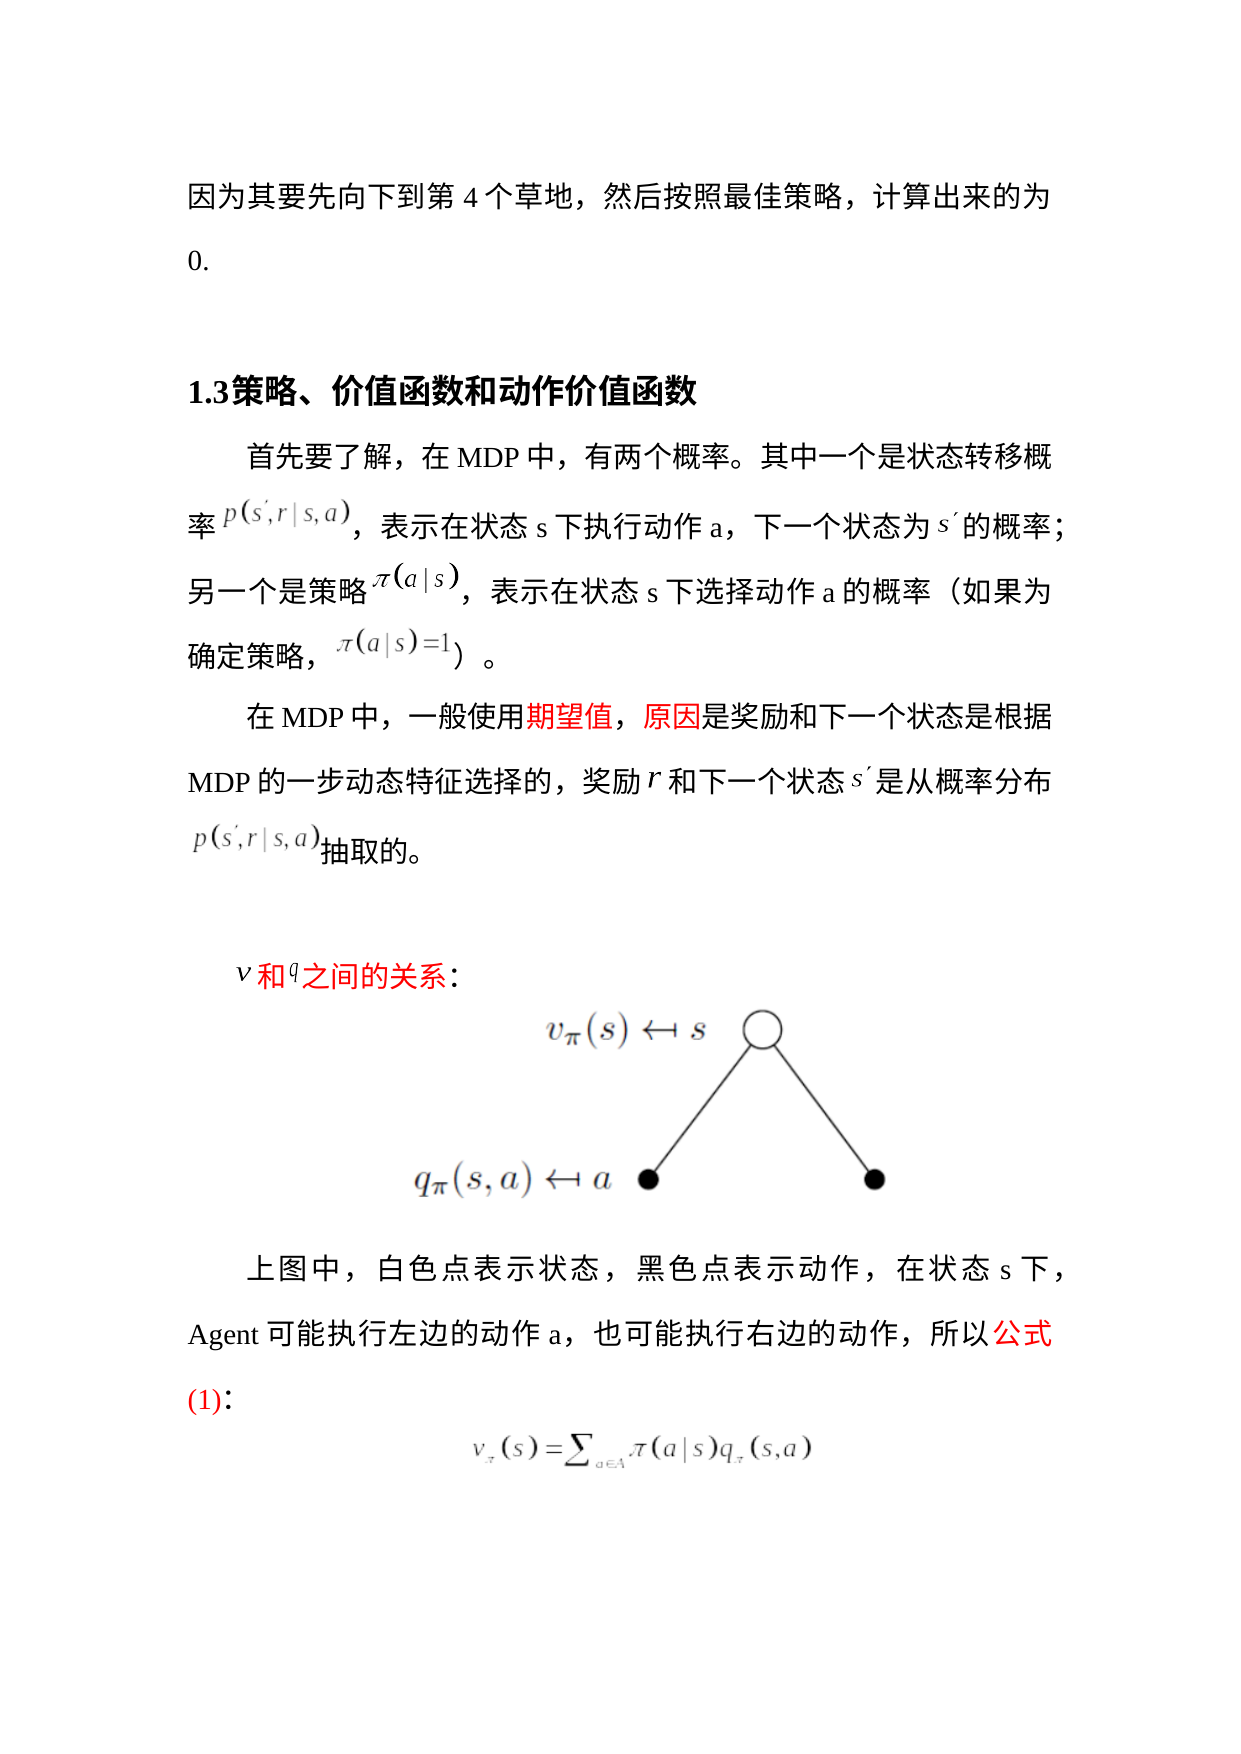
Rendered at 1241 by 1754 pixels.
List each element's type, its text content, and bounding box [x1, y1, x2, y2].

text 和之间的关系： [187, 942, 1053, 1007]
picture [410, 1007, 888, 1208]
text 首先要了解，在MDP中，有两个概率。其中一个是状态转移概率，表示在状态s下执行动作a，下一个状态为的概率；另一个是策略，表示在状态s下选择动作a的概率（如果为确定策略，）。 [187, 422, 1053, 682]
text 在MDP中，一般使用期望值，原因是奖励和下一个状态是根据MDP的一步动态特征选择的，奖励和下一个状态是从概率分布抽取的。 [187, 682, 1053, 877]
list 策略、价值函数和动作价值函数 [187, 357, 1053, 422]
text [187, 162, 1053, 292]
text 上图中，白色点表示状态，黑色点表示动作，在状态s下，Agent可能执行左边的动作a，也可能执行右边的动作，所以公式(1)： [187, 1234, 1053, 1429]
